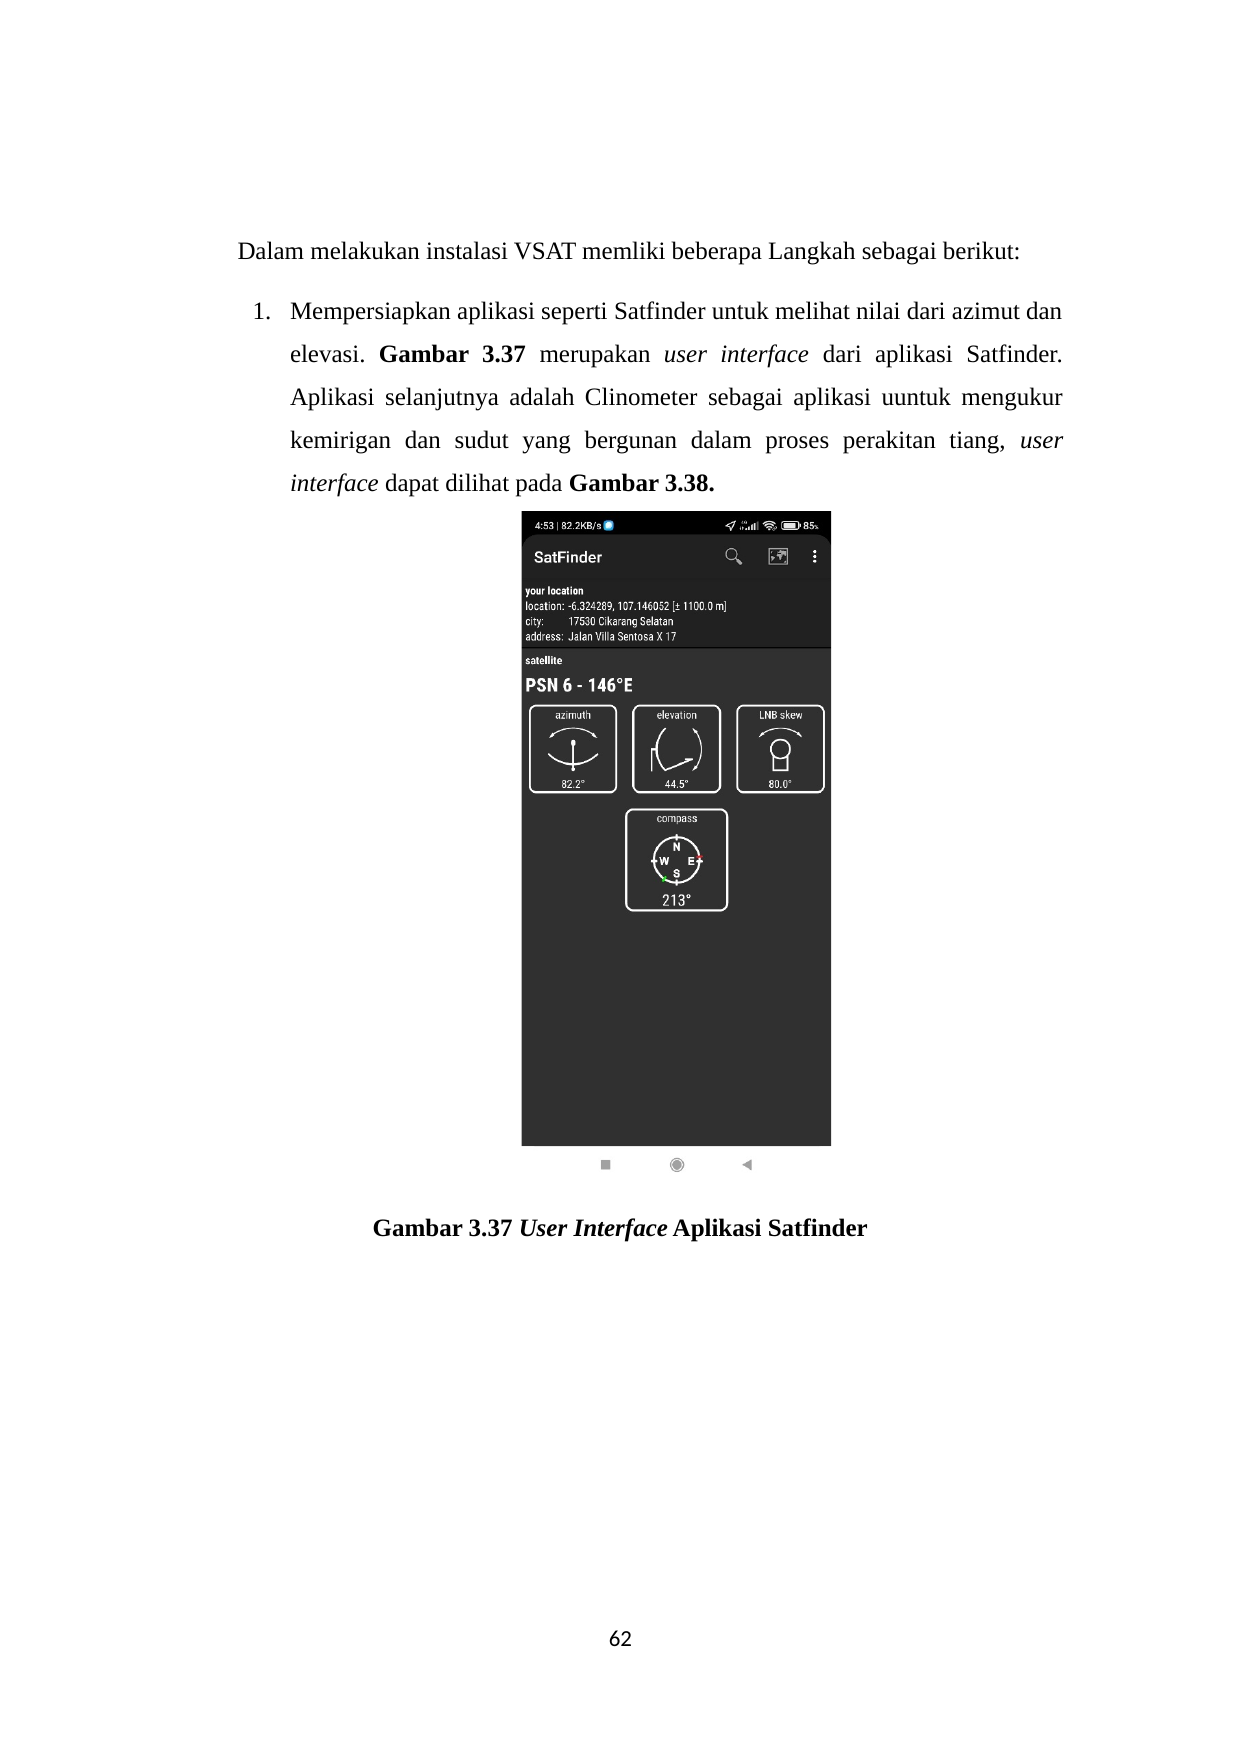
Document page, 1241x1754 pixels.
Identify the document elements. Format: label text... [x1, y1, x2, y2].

text Dalam melakukan instalasi VSAT memliki beberapa Langkah sebagai berikut: [177, 236, 1063, 265]
list Mempersiapkan aplikasi seperti Satfinder untuk melihat nilai dari azimut dan elevasi. Gambar 3.37 merupakan user interface dari aplikasi Satfinder. Aplikasi selanjutnya adalah Clinometer sebagai aplikasi uuntuk mengukur kemirigan dan sudut yang bergunan dalam proses perakitan tiang, user interface dapat dilihat pada Gambar 3.38. [252, 296, 1063, 497]
picture [521, 511, 832, 1183]
text Gambar 3.37 User Interface Aplikasi Satfinder [177, 1213, 1063, 1242]
